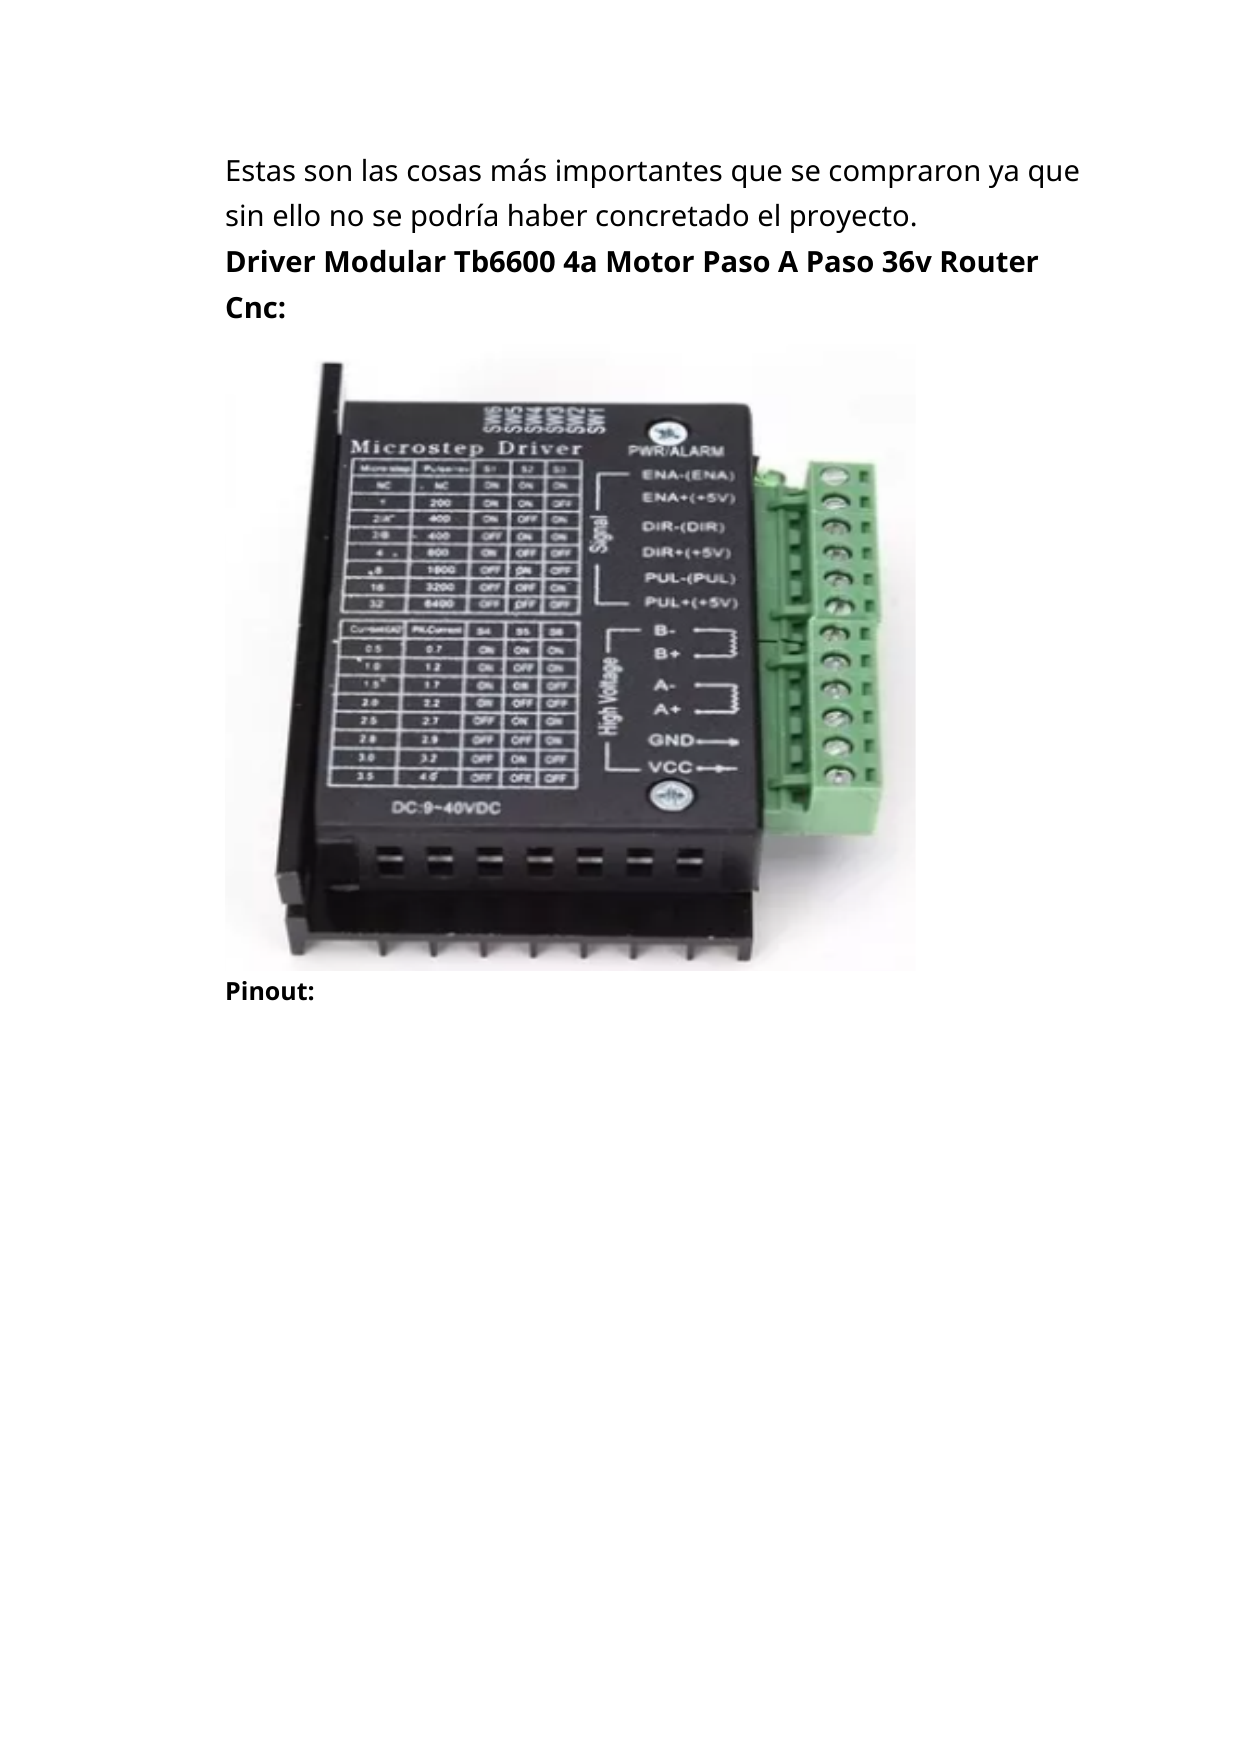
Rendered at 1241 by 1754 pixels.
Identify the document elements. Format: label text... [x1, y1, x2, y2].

text Pinout: [225, 974, 1090, 1008]
text Estas son las cosas más importantes que se compraron ya que sin ello no se podría haber concretado el proyecto. [225, 150, 1090, 235]
text Driver Modular Tb6600 4a Motor Paso A Paso 36v Router Cnc: [225, 241, 1090, 327]
picture [225, 332, 916, 971]
